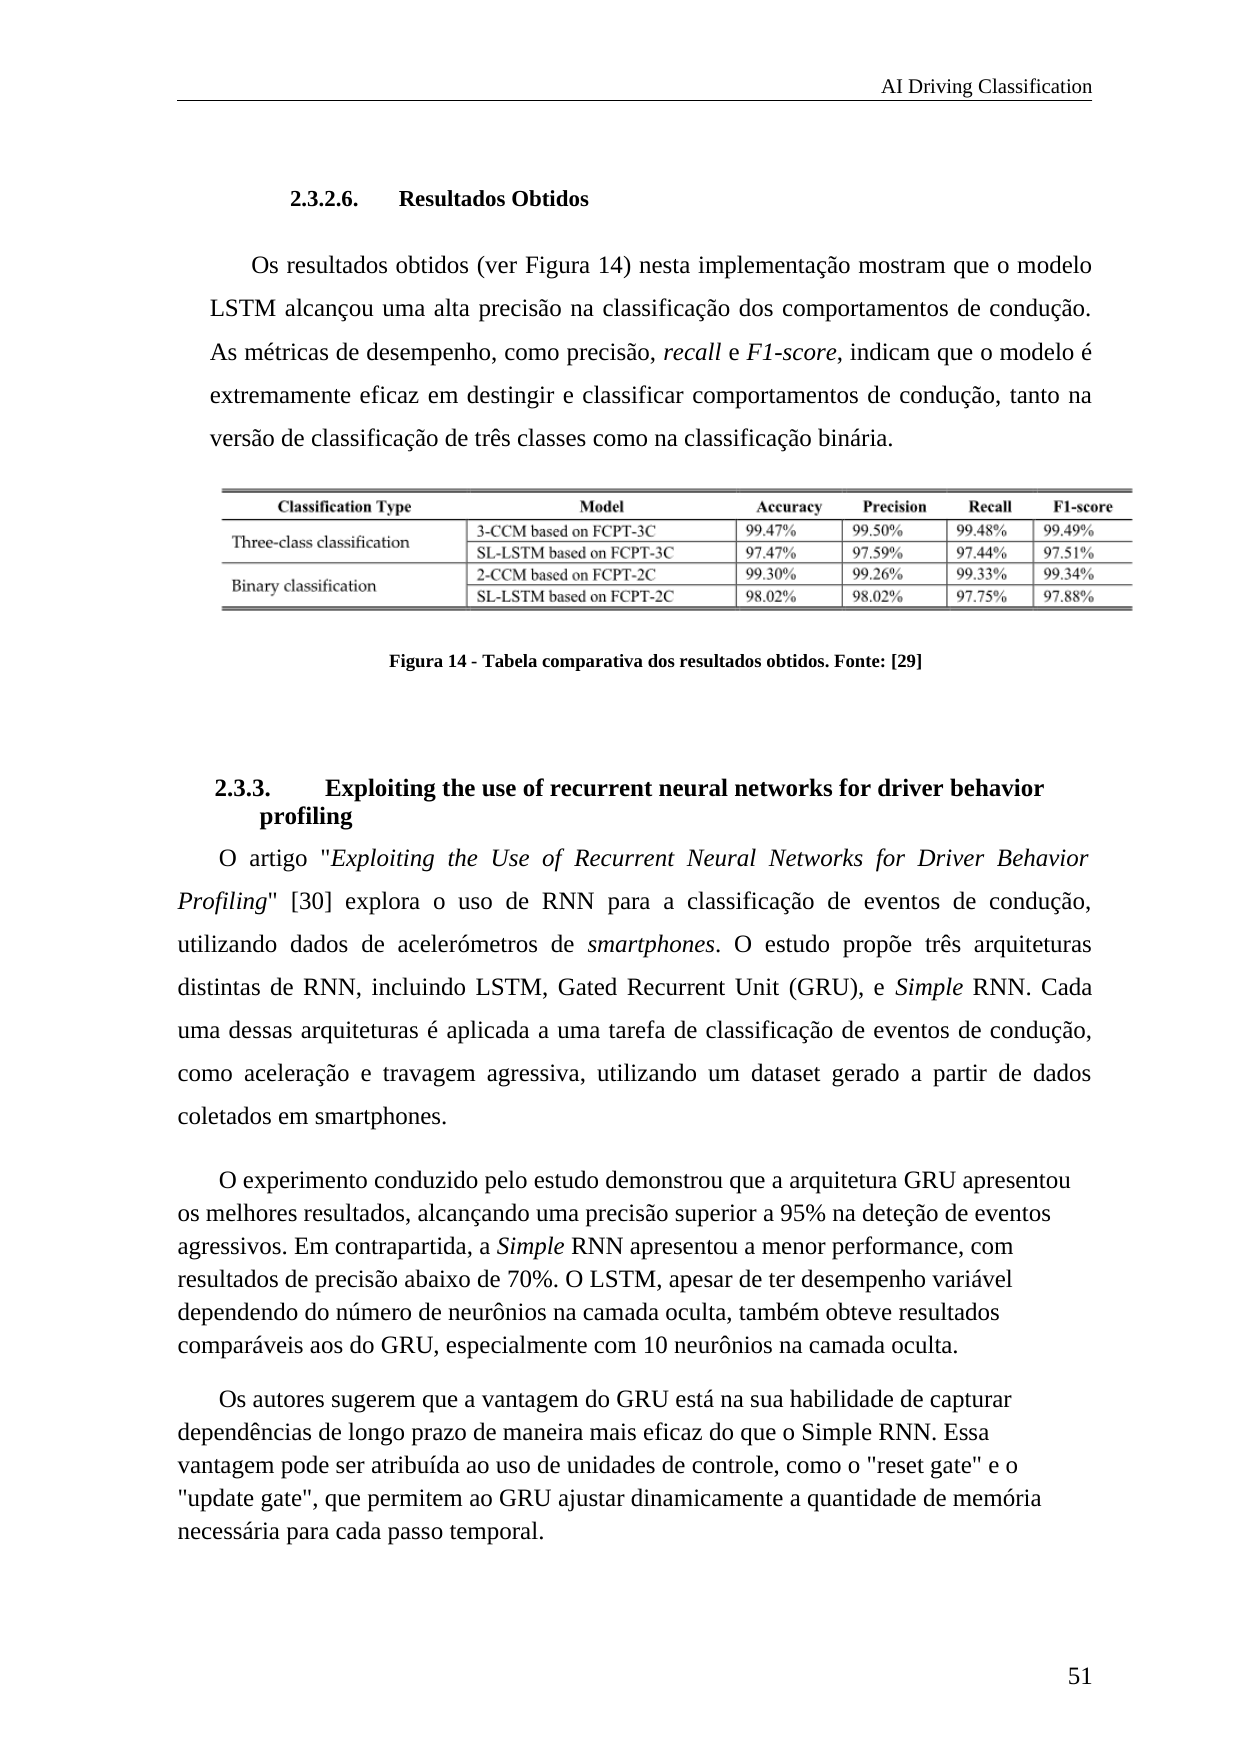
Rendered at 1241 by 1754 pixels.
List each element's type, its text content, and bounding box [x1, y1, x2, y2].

text Figura 14 - Tabela comparativa dos resultados obtidos. Fonte: [177, 649, 1092, 671]
subtitle Resultados Obtidos [290, 185, 1092, 212]
subtitle Exploiting the use of recurrent neural networks for driver behavior profiling [214, 773, 1092, 830]
text Os resultados obtidos (ver Figura 14) nesta implementação mostram que o modelo LSTM alcançou uma alta precisão na classificação dos comportamentos de condução. As métricas de desempenho, como precisão, recall e F1-score, indicam que o modelo é extremamente eficaz em destingir e classificar comportamentos de condução, tanto na versão de classificação de três classes como na classificação binária. [209, 250, 1092, 452]
picture [218, 486, 1134, 615]
text O artigo "Exploiting the Use of Recurrent Neural Networks for Driver Behavior Profiling" explora o uso de RNN para a classificação de eventos de condução, utilizando dados de acelerómetros de smartphones. O estudo propõe três arquiteturas distintas de RNN, incluindo LSTM, Gated Recurrent Unit (GRU), e Simple RNN. Cada uma dessas arquiteturas é aplicada a uma tarefa de classificação de eventos de condução, como aceleração e travagem agressiva, utilizando um dataset gerado a partir de dados coletados em smartphones. [177, 843, 1092, 1130]
text O experimento conduzido pelo estudo demonstrou que a arquitetura GRU apresentou os melhores resultados, alcançando uma precisão superior a 95% na deteção de eventos agressivos. Em contrapartida, a Simple RNN apresentou a menor performance, com resultados de precisão abaixo de 70%. O LSTM, apesar de ter desempenho variável dependendo do número de neurônios na camada oculta, também obteve resultados comparáveis aos do GRU, especialmente com 10 neurônios na camada oculta. [177, 1165, 1092, 1359]
text Os autores sugerem que a vantagem do GRU está na sua habilidade de capturar dependências de longo prazo de maneira mais eficaz do que o Simple RNN. Essa vantagem pode ser atribuída ao uso de unidades de controle, como o "reset gate" e o "update gate", que permitem ao GRU ajustar dinamicamente a quantidade de memória necessária para cada passo temporal​. [177, 1384, 1092, 1545]
